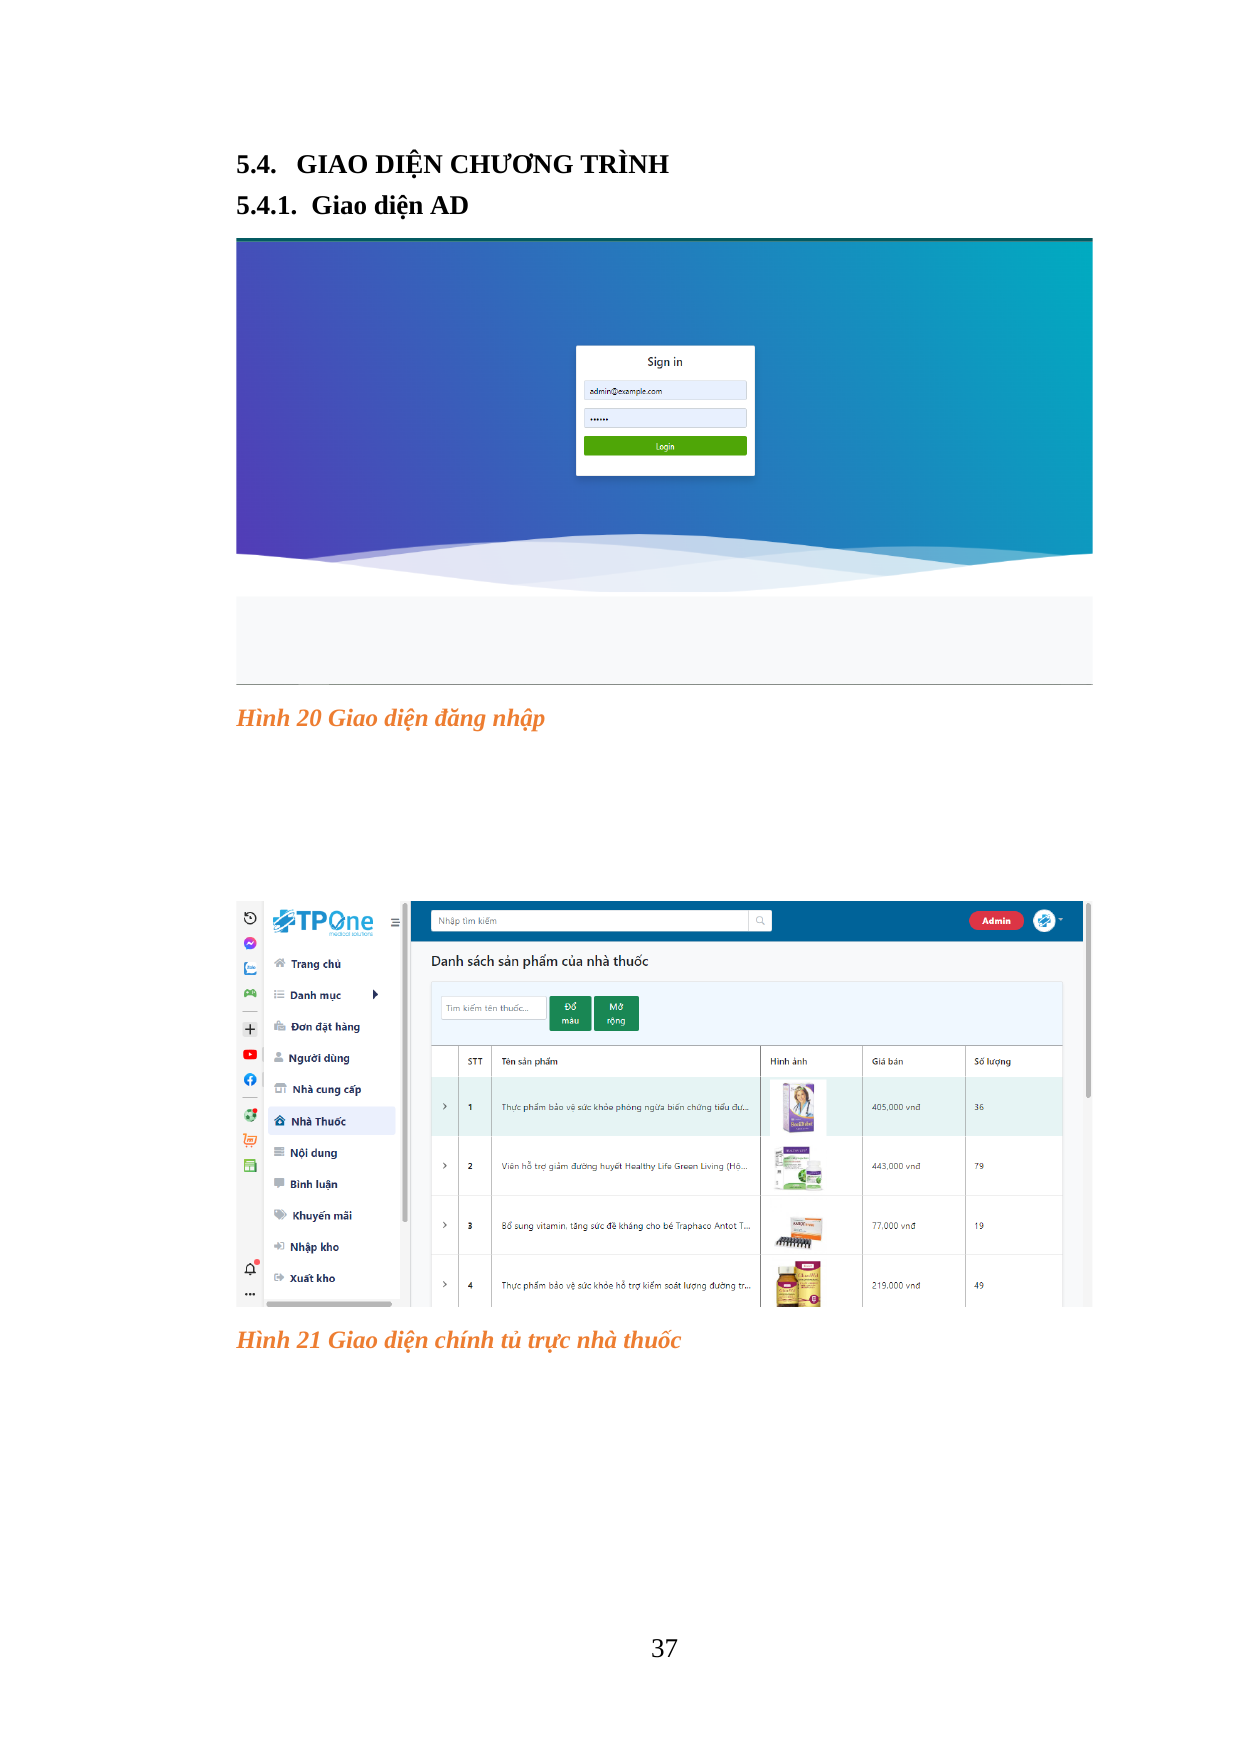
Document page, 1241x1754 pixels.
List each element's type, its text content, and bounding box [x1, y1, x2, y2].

picture [236, 238, 1093, 685]
picture [236, 901, 1093, 1307]
text Hình 21 Giao diện chính tủ trực nhà thuốc [236, 1325, 1092, 1354]
subtitle Giao diện AD [236, 189, 1092, 220]
subtitle GIAO DIỆN CHƯƠNG TRÌNH [236, 148, 1092, 179]
text Hình 20 Giao diện đăng nhập [236, 703, 1092, 732]
